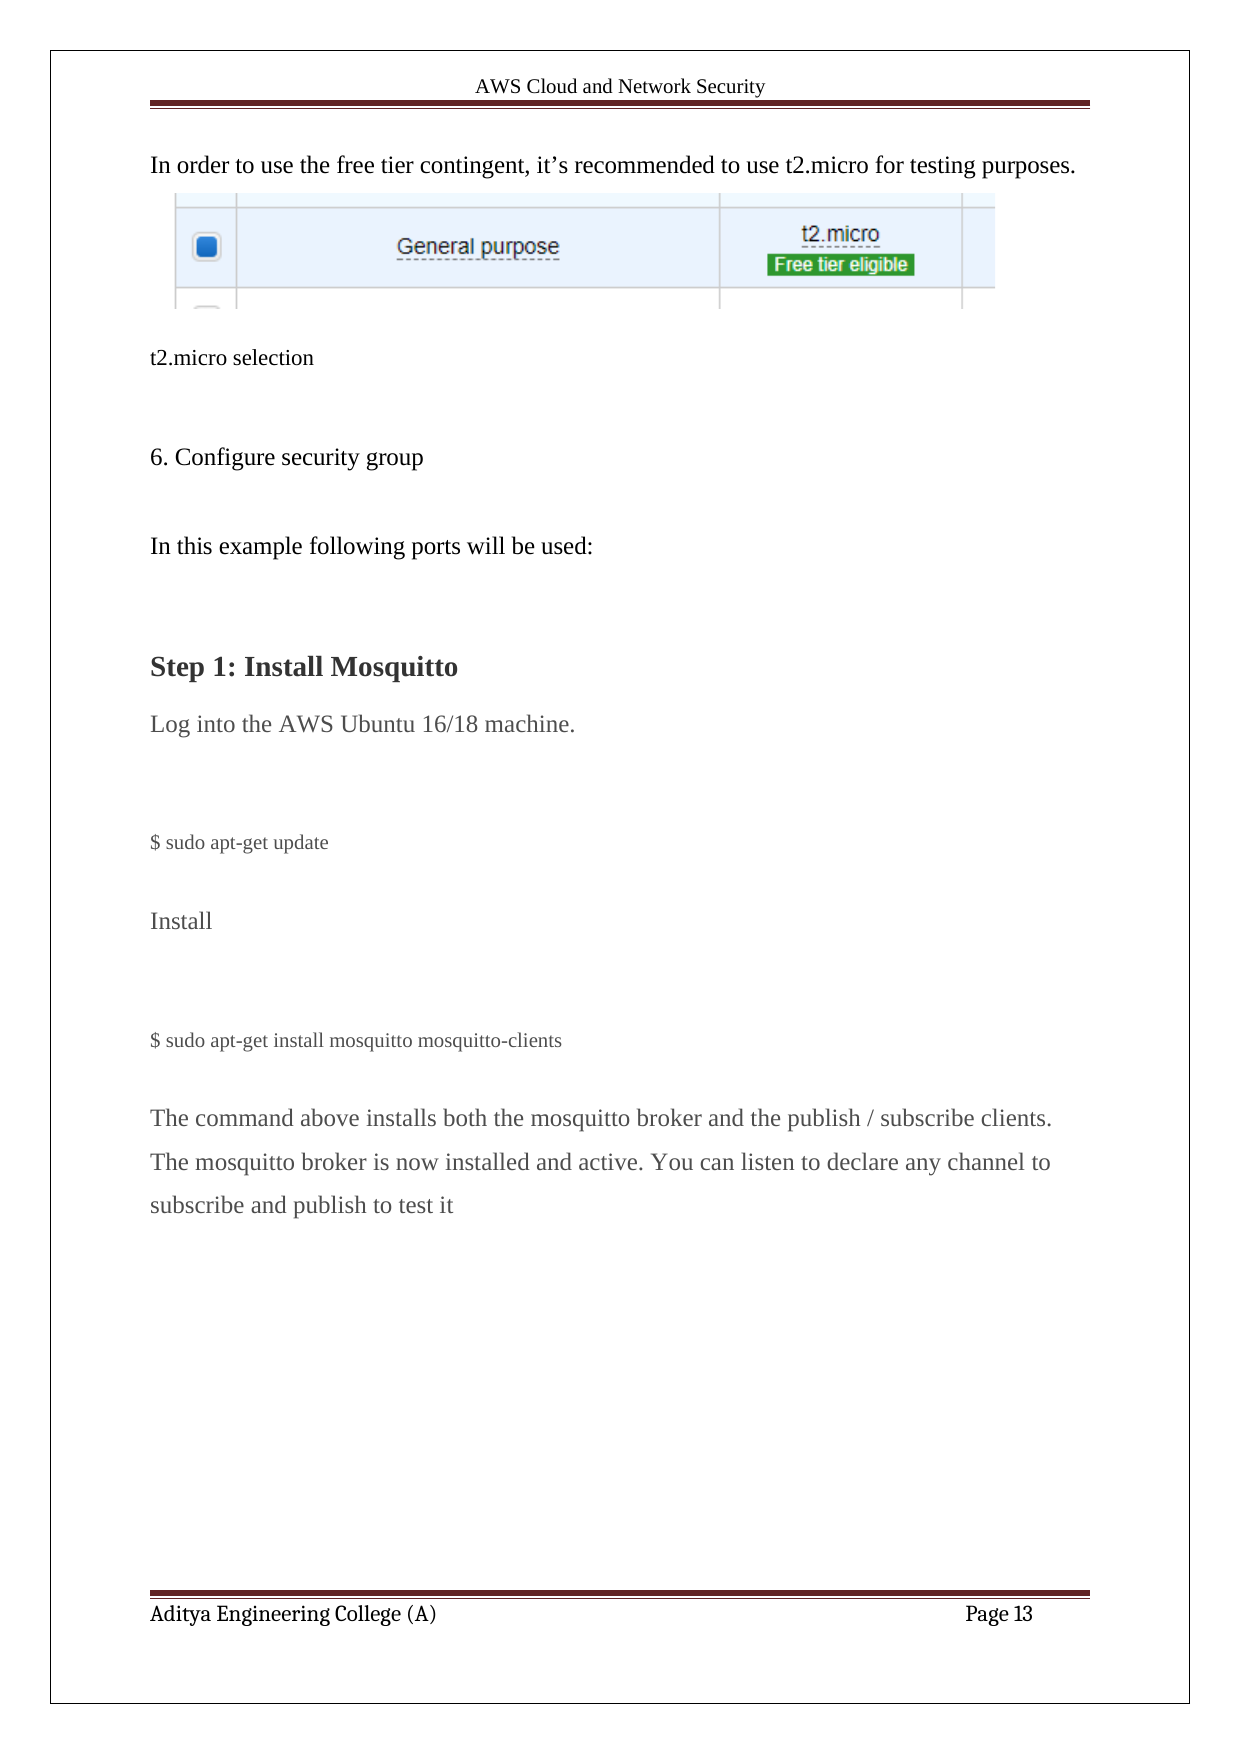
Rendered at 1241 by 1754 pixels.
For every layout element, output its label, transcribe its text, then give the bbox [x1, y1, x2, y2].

text 6. Configure security group [150, 442, 1090, 471]
picture [150, 193, 996, 309]
text Log into the AWS Ubuntu 16/18 machine. [150, 709, 1090, 738]
text $ sudo apt-get install mosquitto mosquitto-clients [150, 1027, 1090, 1052]
text $ sudo apt-get update [150, 830, 1090, 854]
text t2.micro selection [150, 343, 1090, 370]
text The command above installs both the mosquitto broker and the publish / subscribe clients. The mosquitto broker is now installed and active. You can listen to declare any channel to subscribe and publish to test it [150, 1103, 1090, 1218]
text In order to use the free tier contingent, it’s recommended to use t2.micro for testing purposes. [150, 150, 1090, 179]
text In this example following ports will be used: [150, 531, 1090, 559]
text Install [150, 906, 1090, 935]
text Step 1: Install Mosquitto [150, 649, 1090, 682]
